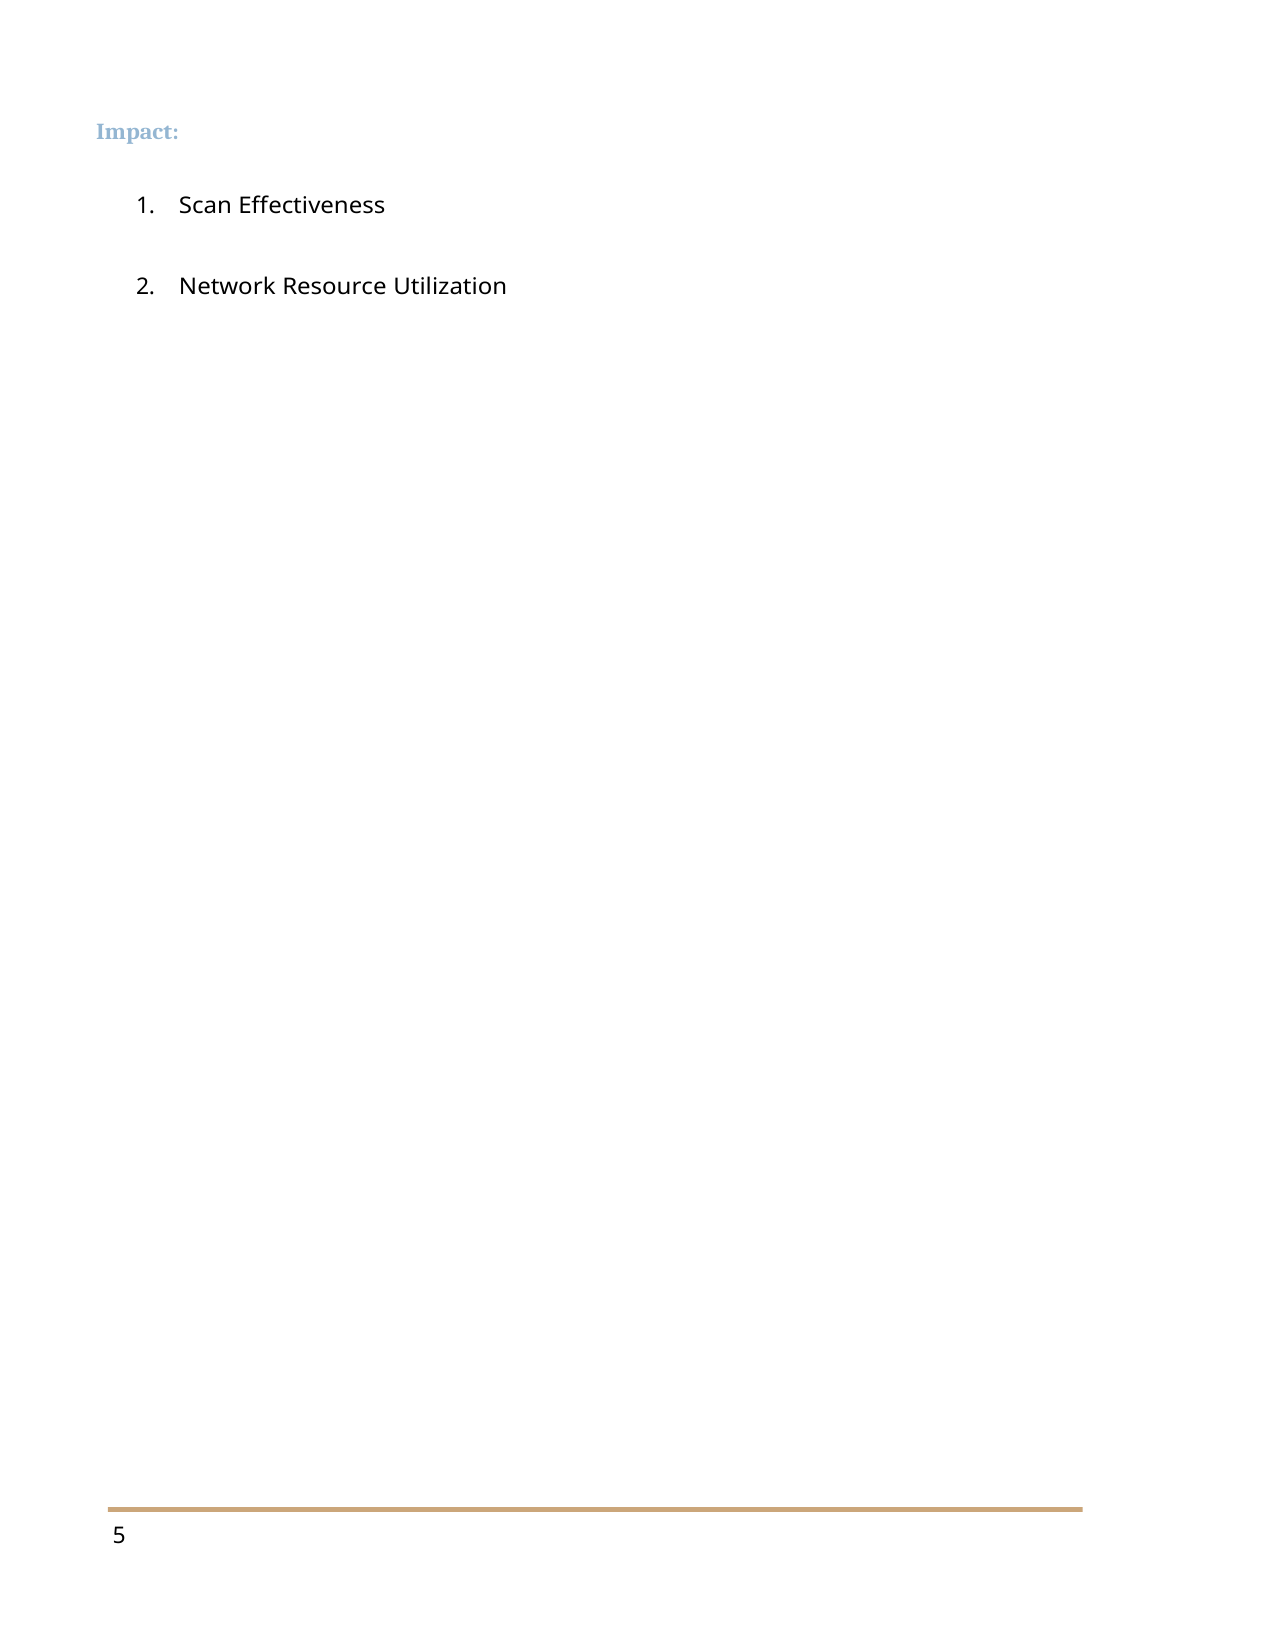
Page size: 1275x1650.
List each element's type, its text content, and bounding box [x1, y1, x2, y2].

picture [107, 1507, 1083, 1512]
list Network Resource Utilization [136, 270, 1275, 302]
subtitle Impact: [96, 119, 1275, 145]
list Scan Eﬀectiveness [136, 189, 1275, 220]
